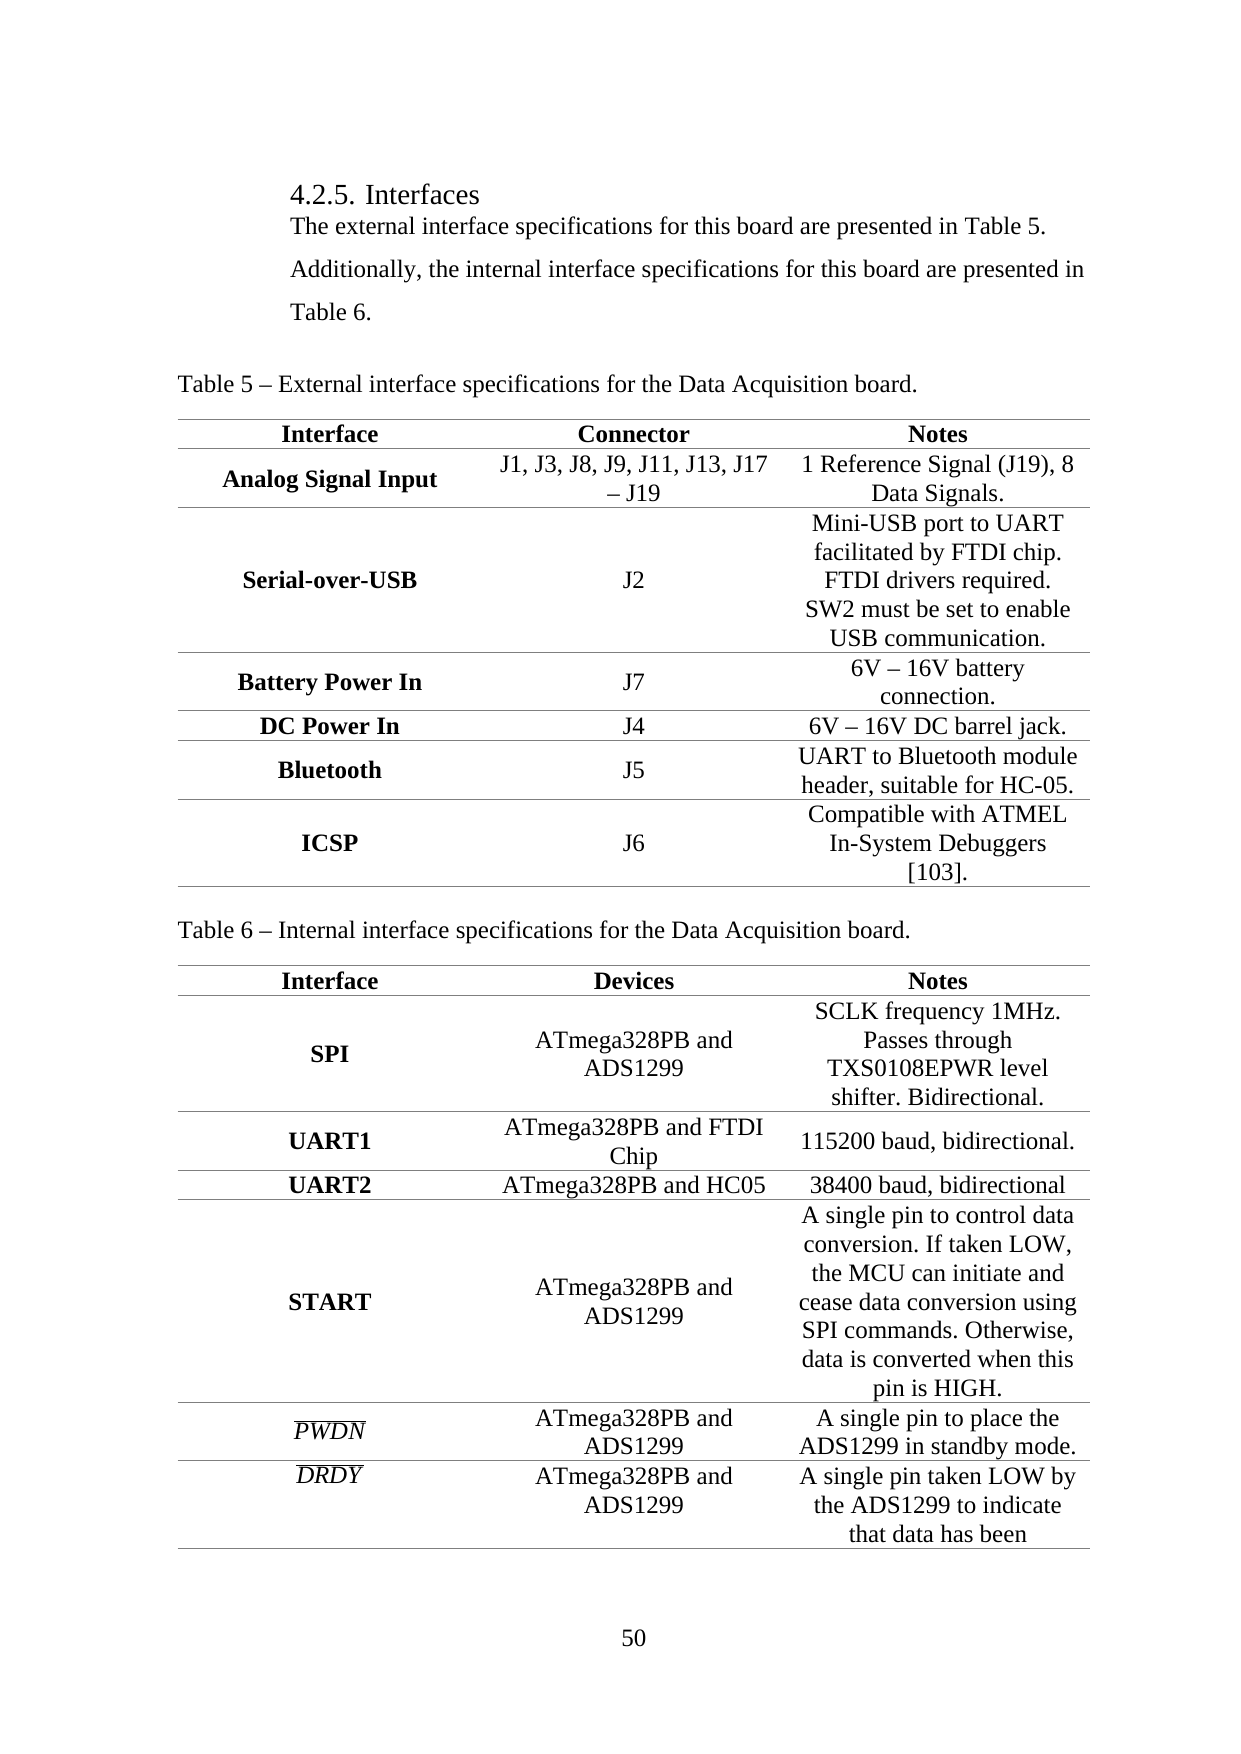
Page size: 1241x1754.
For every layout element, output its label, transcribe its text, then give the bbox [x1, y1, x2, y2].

table_cell UART to Bluetooth module header, suitable for HC-05. [786, 741, 1090, 798]
table_cell A single pin to control data conversion. If taken LOW, the MCU can initiate and cease data conversion using SPI commands. Otherwise, data is converted when this pin is HIGH. [786, 1200, 1090, 1402]
table_cell DC Power In [178, 711, 482, 740]
table_cell 38400 baud, bidirectional [786, 1171, 1090, 1199]
table_cell ATmega328PB and FTDI Chip [482, 1112, 786, 1169]
subtitle Interfaces [290, 177, 1090, 211]
table_header Connector [482, 420, 786, 448]
table_cell UART1 [178, 1112, 482, 1169]
table_cell J7 [482, 653, 786, 710]
table_cell J4 [482, 711, 786, 740]
table_cell Compatible with ATMEL In-System Debuggers [103]. [786, 800, 1090, 886]
table_header Interface [178, 420, 482, 448]
table_cell J6 [482, 800, 786, 886]
table_cell 6V – 16V battery connection. [786, 653, 1090, 710]
table_cell 1 Reference Signal (J19), 8 Data Signals. [786, 449, 1090, 507]
table_cell 6V – 16V DC barrel jack. [786, 711, 1090, 740]
table_cell Bluetooth [178, 741, 482, 798]
table_header Devices [482, 966, 786, 995]
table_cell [786, 1461, 1090, 1547]
table_cell [178, 1403, 482, 1460]
table_cell Mini-USB port to UART facilitated by FTDI chip. FTDI drivers required. SW2 must be set to enable USB communication. [786, 508, 1090, 652]
table_cell J2 [482, 508, 786, 652]
table_cell Battery Power In [178, 653, 482, 710]
table_cell J1, J3, J8, J9, J11, J13, J17 – J19 [482, 449, 786, 507]
table_cell [178, 1461, 482, 1547]
table_cell UART2 [178, 1171, 482, 1199]
table_cell Serial-over-USB [178, 508, 482, 652]
table_cell ATmega328PB and ADS1299 [482, 1403, 786, 1460]
table_cell Analog Signal Input [178, 449, 482, 507]
table_cell ATmega328PB and ADS1299 [482, 1461, 786, 1547]
table_cell J5 [482, 741, 786, 798]
table_cell ATmega328PB and ADS1299 [482, 1200, 786, 1402]
table_header Notes [786, 966, 1090, 995]
text The external interface specifications for this board are presented in Table 4. Additionally, the internal interface specifications for this board are presented in Table 5. [290, 211, 1090, 326]
table_cell START [178, 1200, 482, 1402]
table_header Interface [178, 966, 482, 995]
table_cell 115200 baud, bidirectional. [786, 1112, 1090, 1169]
table_cell ICSP [178, 800, 482, 886]
table_cell ATmega328PB and ADS1299 [482, 996, 786, 1111]
table_header Notes [786, 420, 1090, 448]
table_cell SCLK frequency 1MHz. Passes through TXS0108EPWR level shifter. Bidirectional. [786, 996, 1090, 1111]
table_cell SPI [178, 996, 482, 1111]
table_cell ATmega328PB and HC05 [482, 1171, 786, 1199]
table_cell A single pin to place the ADS1299 in standby mode. [786, 1403, 1090, 1460]
